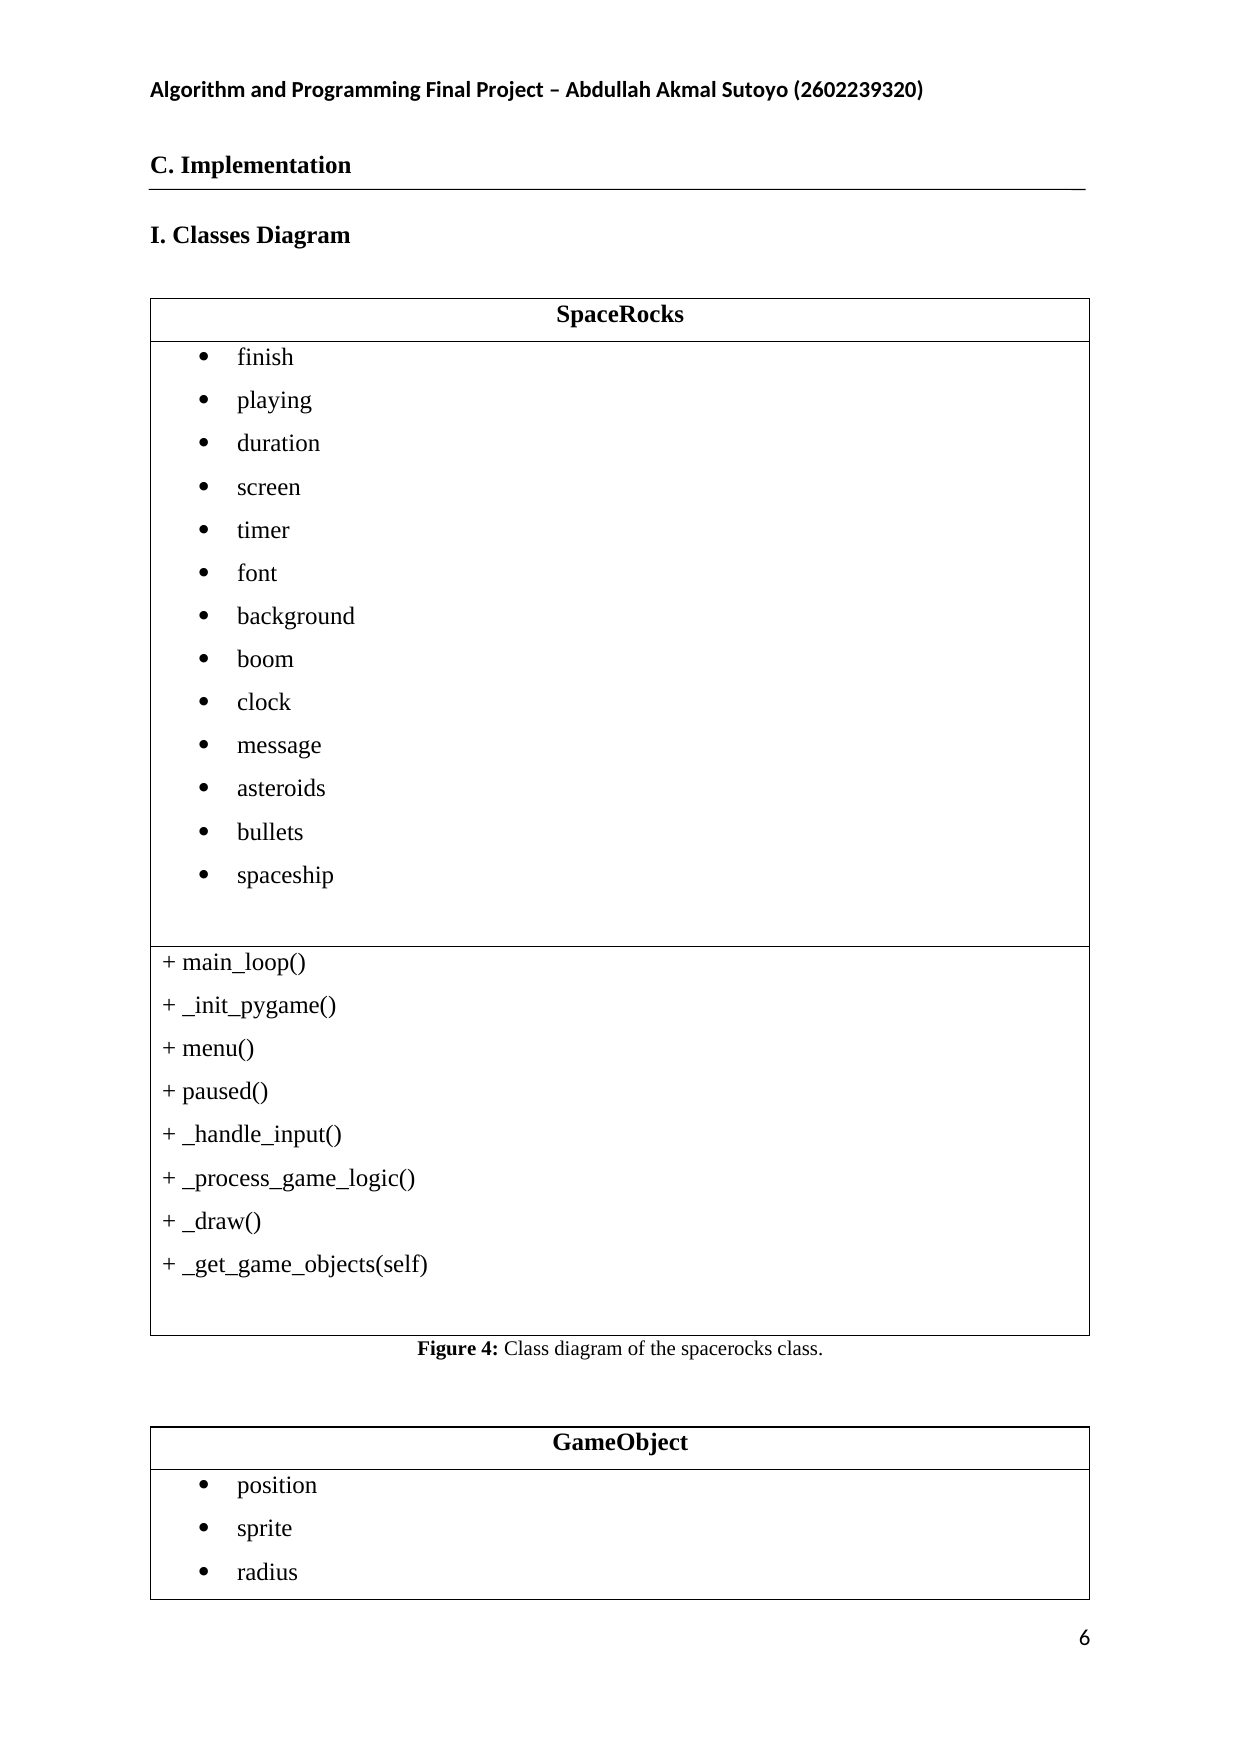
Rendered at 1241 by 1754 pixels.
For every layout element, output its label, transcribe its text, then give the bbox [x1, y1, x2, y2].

subtitle I. Classes Diagram [150, 220, 1090, 249]
table_cell finish playing duration screen timer font background boom clock message asteroids bullets spaceship [151, 342, 1089, 946]
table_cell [151, 1470, 1089, 1598]
text Figure 4: Class diagram of the spacerocks class. [150, 1336, 1090, 1360]
table_header GameObject [151, 1428, 1089, 1469]
table_cell + main_loop() + _init_pygame() + menu() + paused() + _handle_input() + _process_game_logic() + _draw() + _get_game_objects(self) [151, 947, 1089, 1335]
subtitle C. Implementation [150, 150, 1090, 179]
table_header SpaceRocks [151, 299, 1089, 341]
